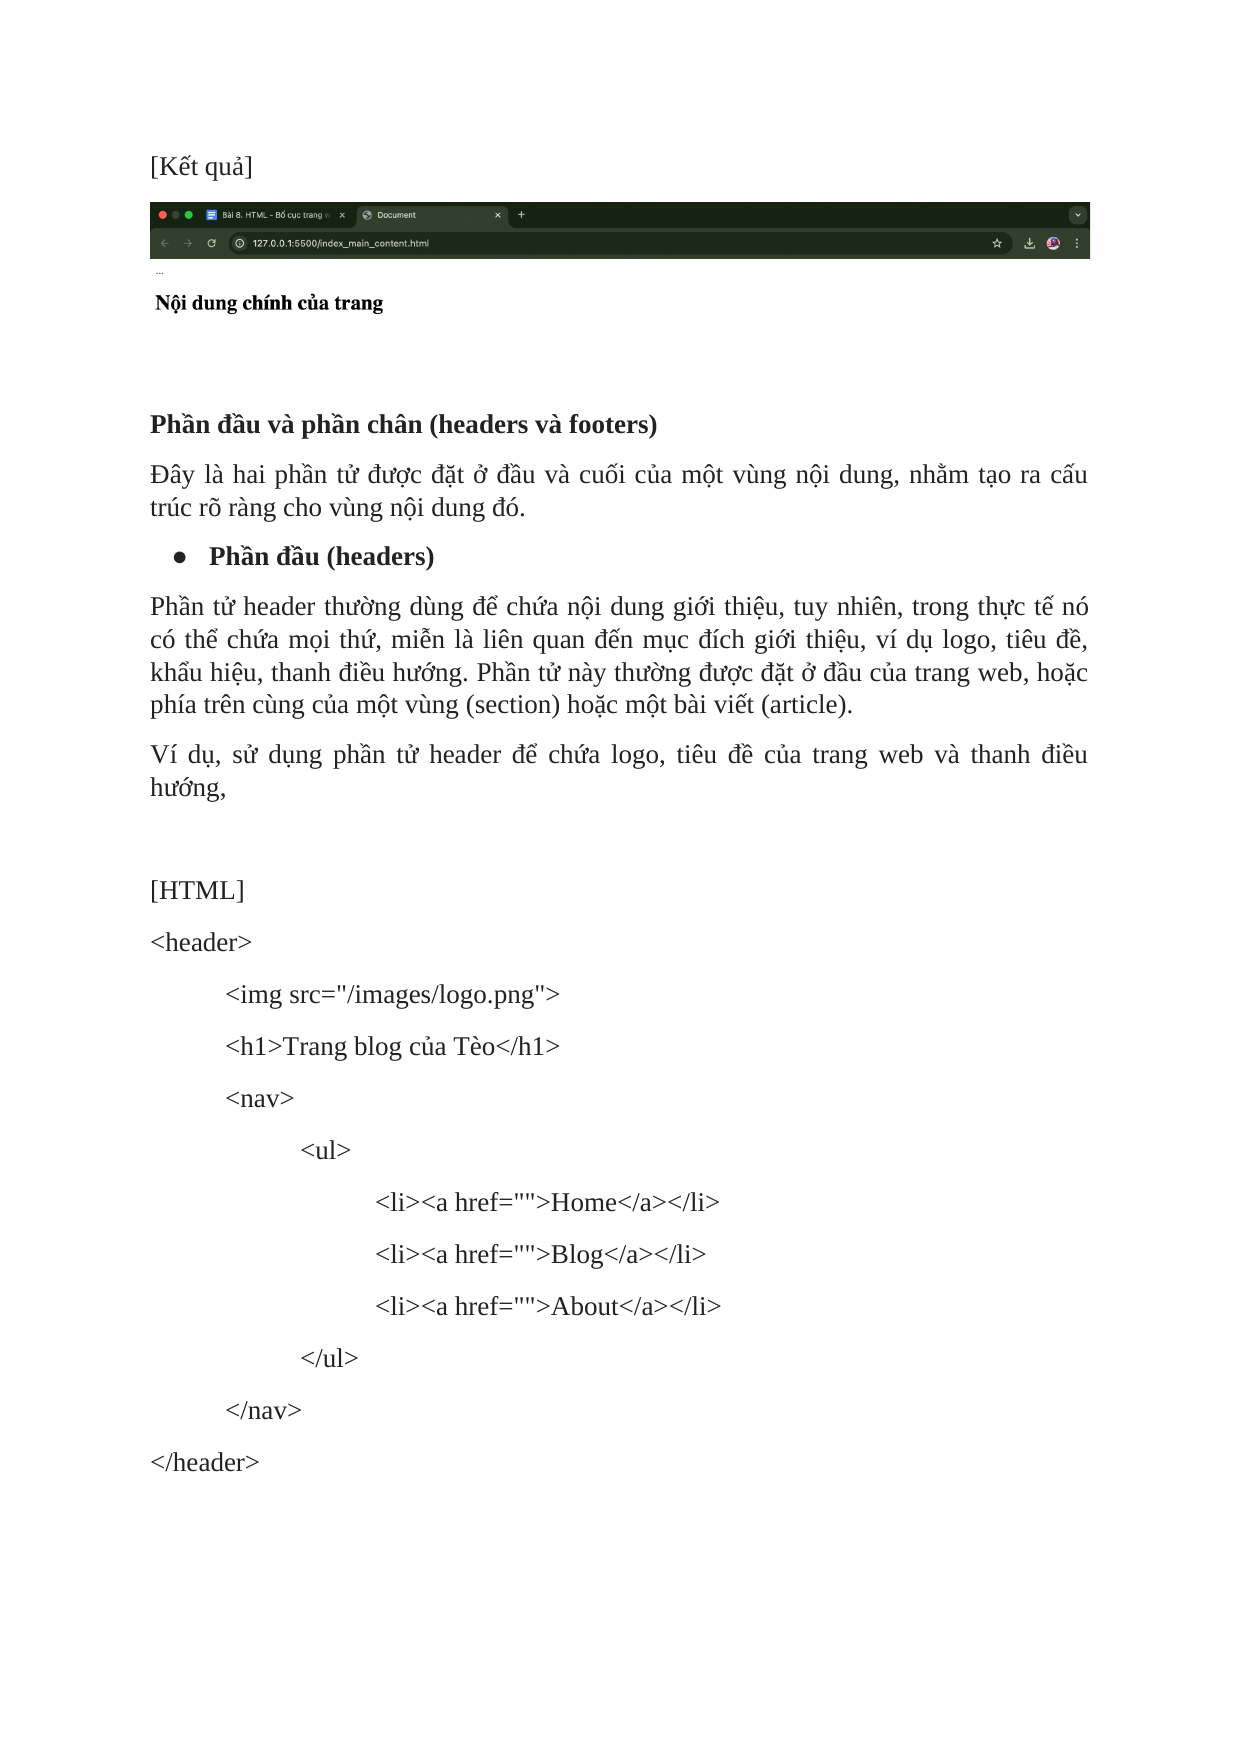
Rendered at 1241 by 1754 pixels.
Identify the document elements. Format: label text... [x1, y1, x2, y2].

text Đây là hai phần tử được đặt ở đầu và cuối của một vùng nội dung, nhằm tạo ra cấu trúc rõ ràng cho vùng nội dung đó. [150, 458, 1090, 522]
text [Kết quả] [150, 150, 1090, 181]
text <ul> [150, 1134, 1090, 1166]
text </nav> [150, 1394, 1090, 1425]
text Ví dụ, sử dụng phần tử header để chứa logo, tiêu đề của trang web và thanh điều hướng, [150, 738, 1090, 802]
text [HTML] [150, 874, 1090, 906]
text </header> [150, 1446, 1090, 1477]
picture [150, 202, 1091, 388]
list Phần đầu (headers) [171, 540, 1090, 571]
text <li><a href="">Home</a></li> [150, 1186, 1090, 1217]
text <li><a href="">About</a></li> [150, 1290, 1090, 1321]
text Phần đầu và phần chân (headers và footers) [150, 408, 1090, 439]
text <img src="/images/logo.png"> [150, 978, 1090, 1009]
text <li><a href="">Blog</a></li> [150, 1238, 1090, 1269]
text <nav> [150, 1082, 1090, 1113]
text </ul> [150, 1342, 1090, 1373]
text Phần tử header thường dùng để chứa nội dung giới thiệu, tuy nhiên, trong thực tế nó có thể chứa mọi thứ, miễn là liên quan đến mục đích giới thiệu, ví dụ logo, tiêu đề, khẩu hiệu, thanh điều hướng. Phần tử này thường được đặt ở đầu của trang web, hoặc phía trên cùng của một vùng (section) hoặc một bài viết (article). [150, 590, 1090, 720]
text <h1>Trang blog của Tèo</h1> [150, 1030, 1090, 1062]
text <header> [150, 926, 1090, 958]
